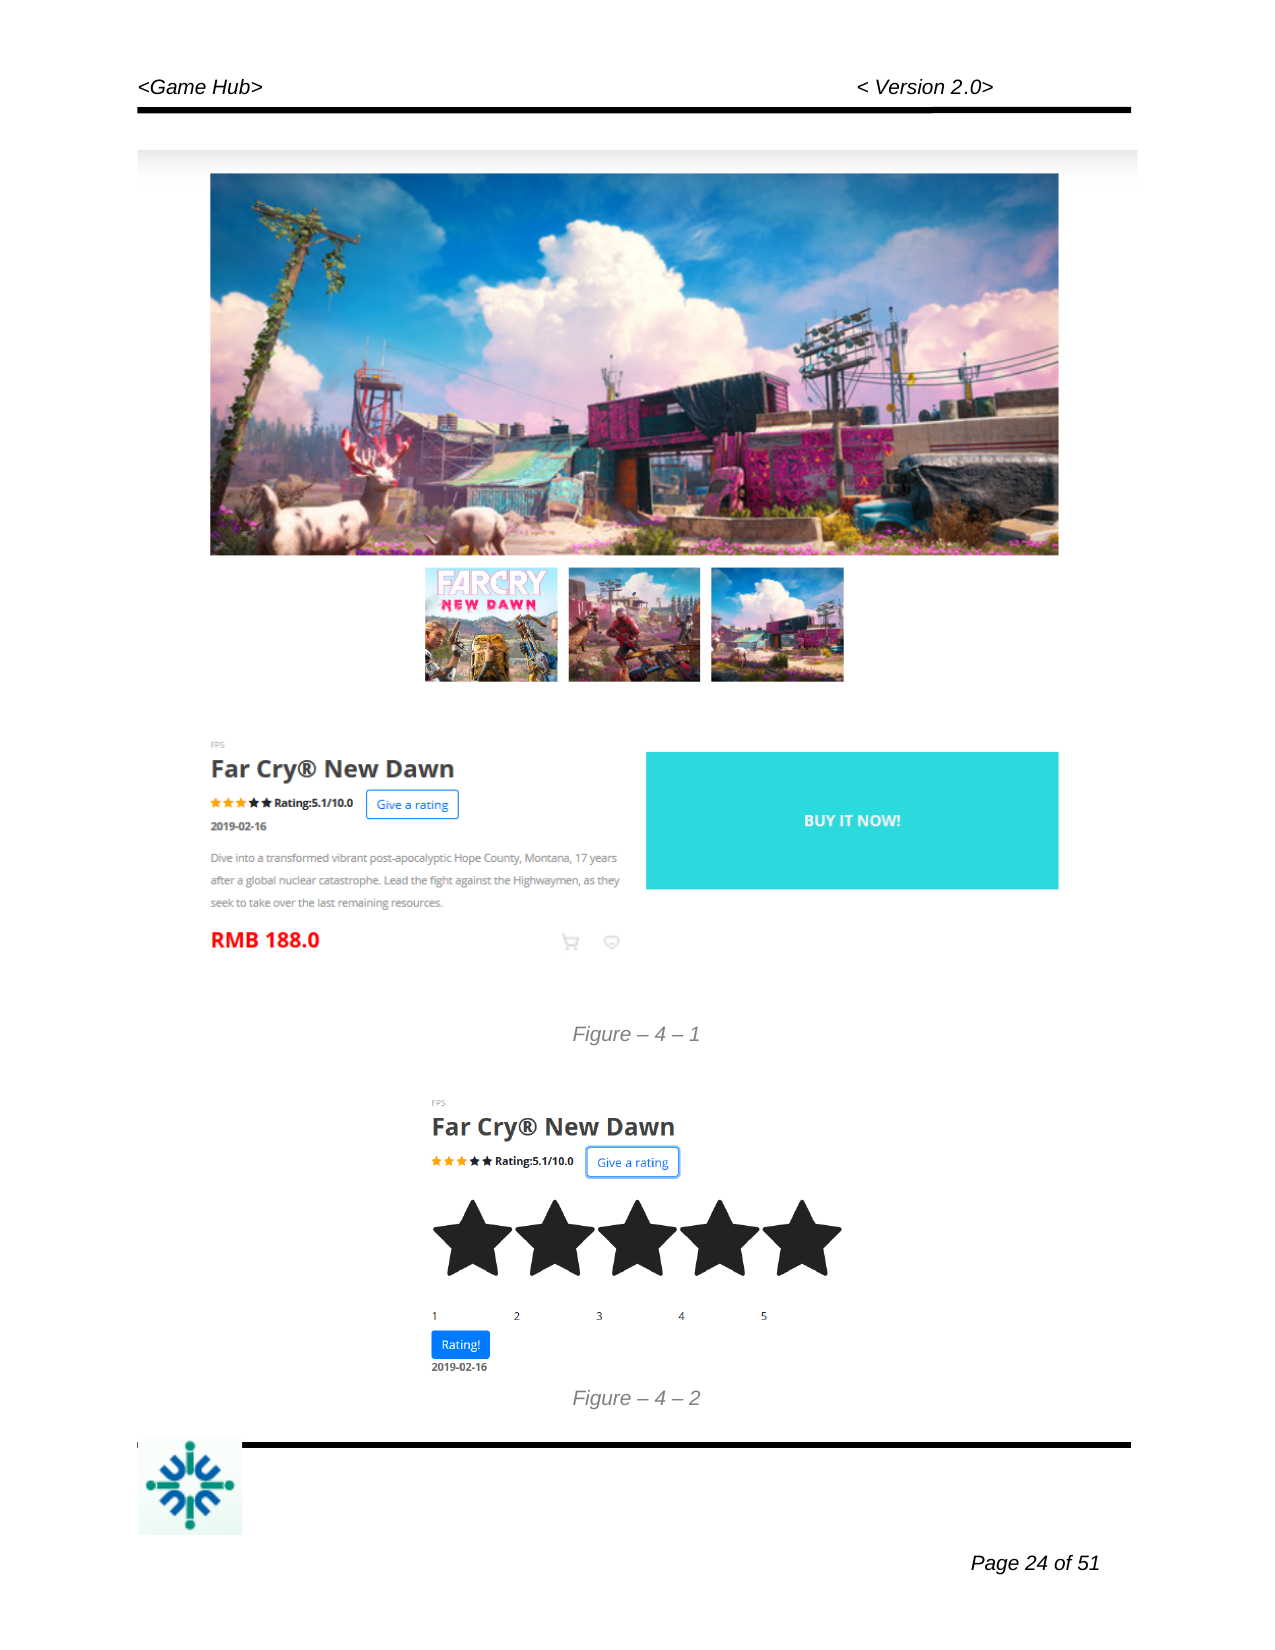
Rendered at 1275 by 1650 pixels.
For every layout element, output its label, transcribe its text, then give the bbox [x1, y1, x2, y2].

picture [137, 150, 1138, 974]
text Figure – 4 – 1 [137, 1022, 1138, 1046]
picture [137, 1438, 243, 1535]
picture [396, 1071, 879, 1386]
